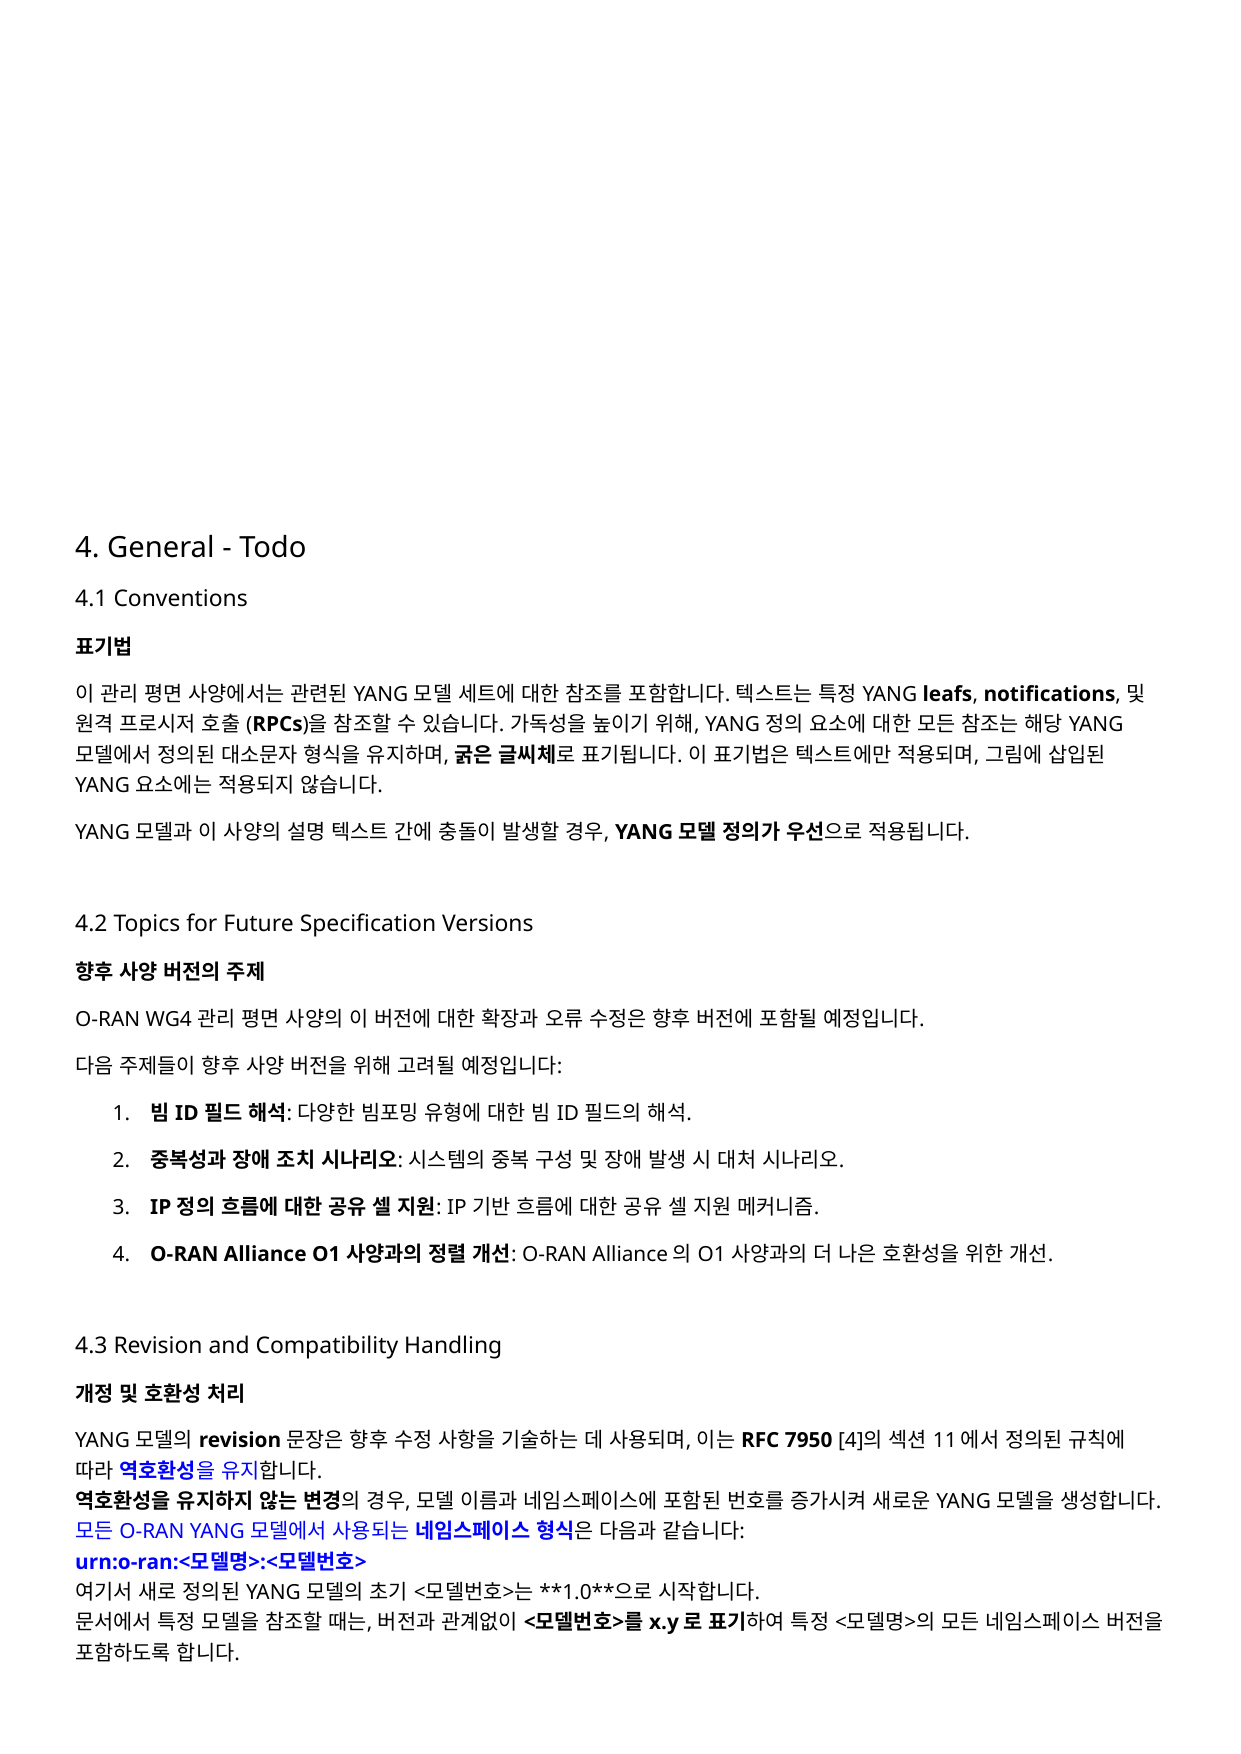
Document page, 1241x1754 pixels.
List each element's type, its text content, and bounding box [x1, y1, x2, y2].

text 향후 사양 버전의 주제 [75, 955, 1165, 985]
subtitle 4.3 Revision and Compatibility Handling [75, 1329, 1165, 1360]
text 다음 주제들이 향후 사양 버전을 위해 고려될 예정입니다: [75, 1049, 1165, 1079]
text 이 관리 평면 사양에서는 관련된 YANG 모델 세트에 대한 참조를 포함합니다. 텍스트는 특정 YANG leafs, notifications, 및 원격 프로시저 호출 (RPCs)을 참조할 수 있습니다. 가독성을 높이기 위해, YANG 정의 요소에 대한 모든 참조는 해당 YANG 모델에서 정의된 대소문자 형식을 유지하며, 굵은 글씨체로 표기됩니다. 이 표기법은 텍스트에만 적용되며, 그림에 삽입된 YANG 요소에는 적용되지 않습니다. [75, 677, 1165, 798]
text YANG 모델과 이 사양의 설명 텍스트 간에 충돌이 발생할 경우, YANG 모델 정의가 우선으로 적용됩니다. [75, 815, 1165, 845]
text YANG 모델의 revision 문장은 향후 수정 사항을 기술하는 데 사용되며, 이는 RFC 7950 [4]의 섹션 11에서 정의된 규칙에 따라 역호환성을 유지합니다. 역호환성을 유지하지 않는 변경의 경우, 모델 이름과 네임스페이스에 포함된 번호를 증가시켜 새로운 YANG 모델을 생성합니다. 모든 O-RAN YANG 모델에서 사용되는 네임스페이스 형식은 다음과 같습니다: urn:o-ran:<모델명>:<모델번호> 여기서 새로 정의된 YANG 모델의 초기 <모델번호>는 **1.0**으로 시작합니다. 문서에서 특정 모델을 참조할 때는, 버전과 관계없이 <모델번호>를 x.y로 표기하여 특정 <모델명>의 모든 네임스페이스 버전을 포함하도록 합니다. [75, 1424, 1165, 1666]
text 개정 및 호환성 처리 [75, 1377, 1165, 1407]
subtitle 4. General - Todo [75, 526, 1165, 566]
subtitle 4.1 Conventions [75, 582, 1165, 614]
list 빔 ID 필드 해석: 다양한 빔포밍 유형에 대한 빔 ID 필드의 해석. [112, 1096, 1165, 1126]
subtitle 4.2 Topics for Future Specification Versions [75, 907, 1165, 938]
list 중복성과 장애 조치 시나리오: 시스템의 중복 구성 및 장애 발생 시 대처 시나리오. [112, 1143, 1165, 1173]
text O-RAN WG4 관리 평면 사양의 이 버전에 대한 확장과 오류 수정은 향후 버전에 포함될 예정입니다. [75, 1002, 1165, 1032]
list O-RAN Alliance O1 사양과의 정렬 개선: O-RAN Alliance의 O1 사양과의 더 나은 호환성을 위한 개선. [112, 1237, 1165, 1267]
list IP 정의 흐름에 대한 공유 셀 지원: IP 기반 흐름에 대한 공유 셀 지원 메커니즘. [112, 1190, 1165, 1220]
text 표기법 [75, 630, 1165, 661]
